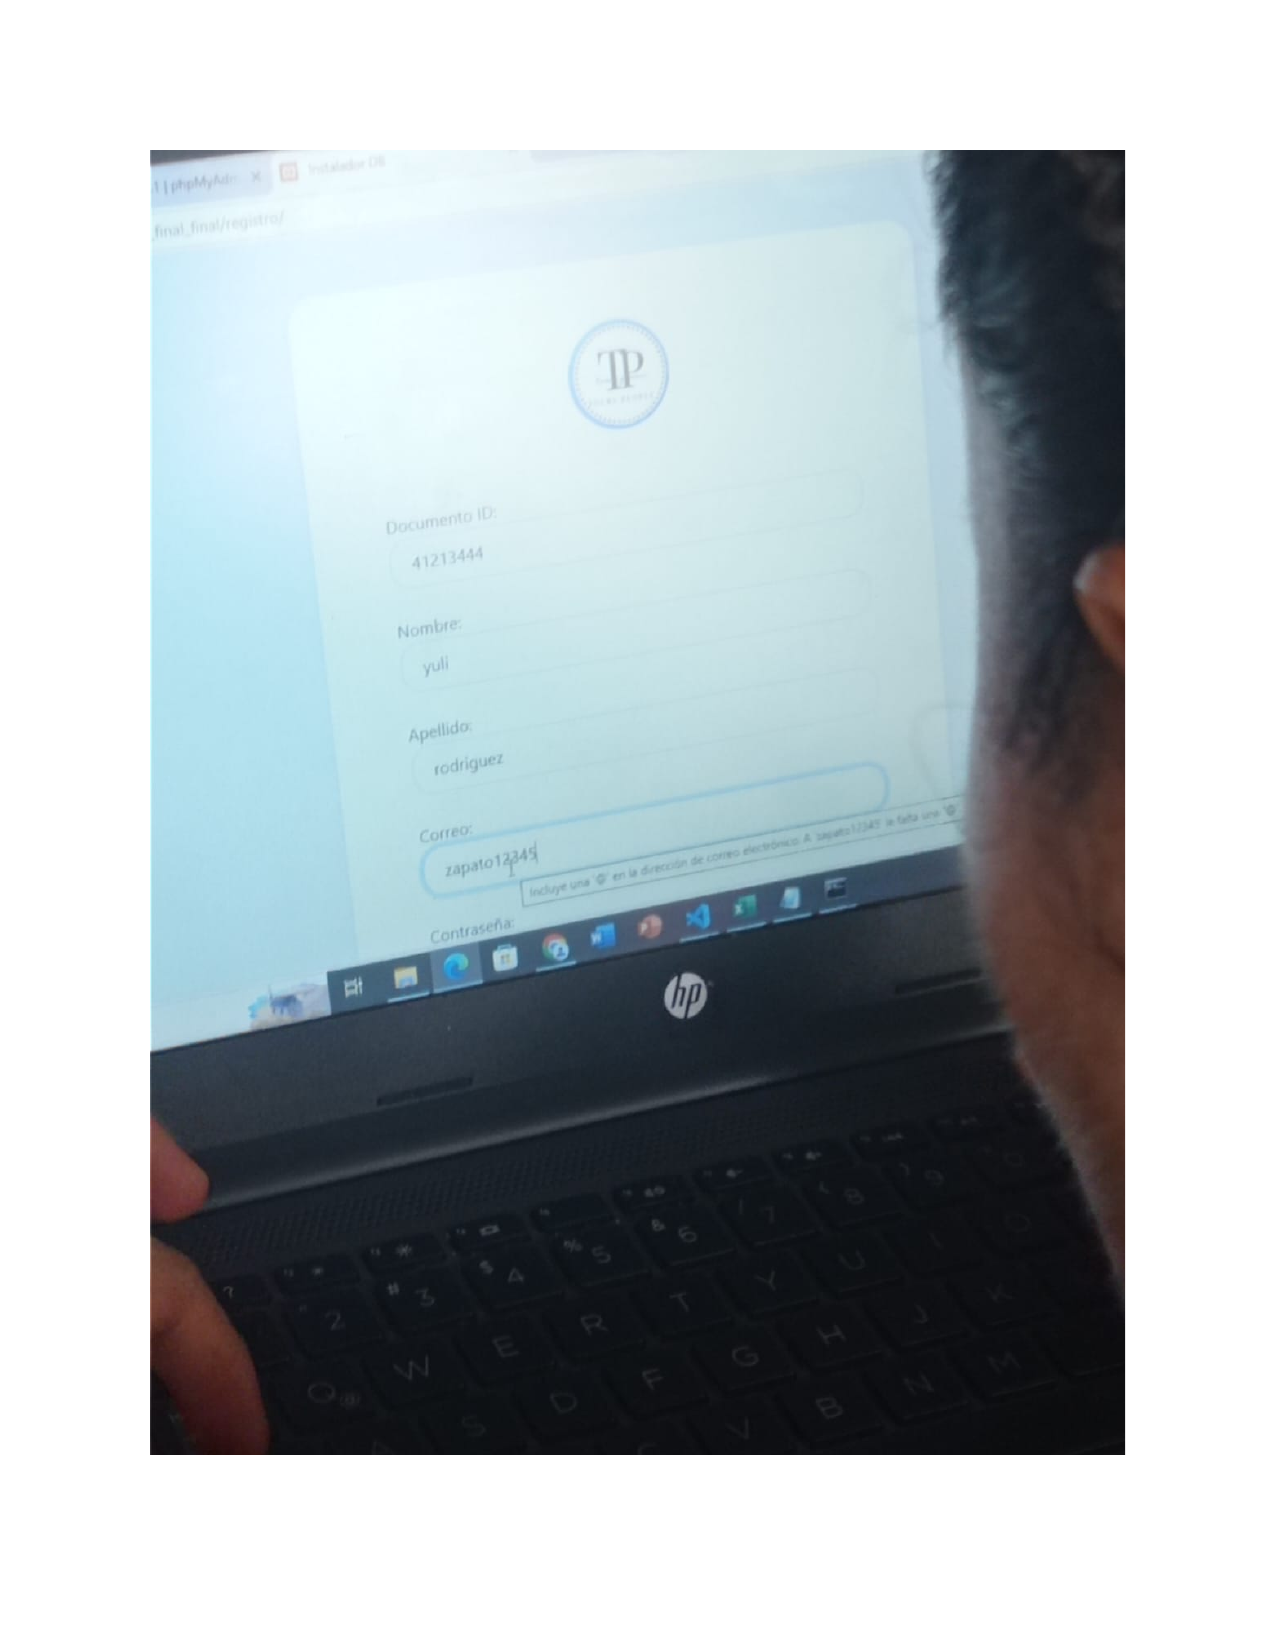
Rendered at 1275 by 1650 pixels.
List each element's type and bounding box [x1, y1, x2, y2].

picture [150, 150, 1125, 1455]
